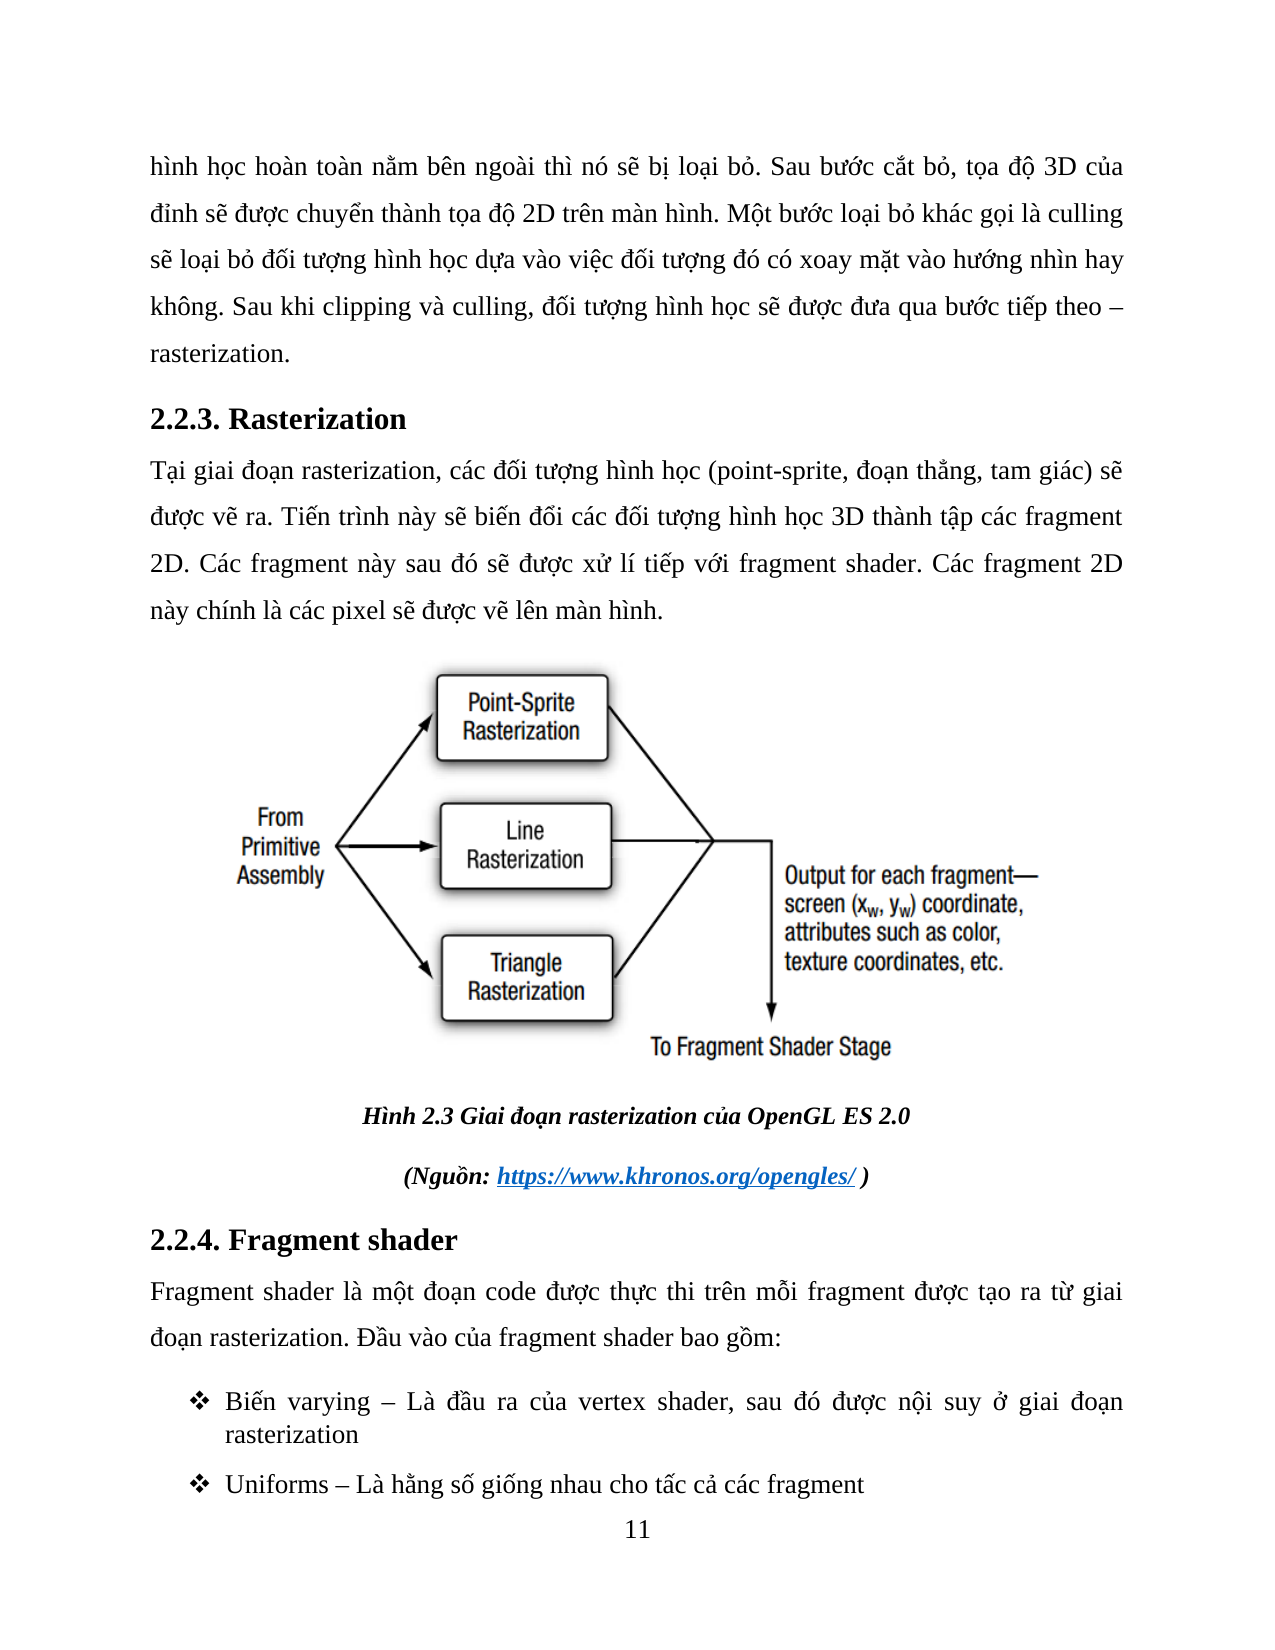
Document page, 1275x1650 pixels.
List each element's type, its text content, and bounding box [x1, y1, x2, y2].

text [150, 150, 1125, 368]
text (Nguồn: https://www.khronos.org/opengles/ ) [150, 1161, 1125, 1190]
picture [226, 657, 1049, 1069]
subtitle 2.2.4. Fragment shader [150, 1221, 1125, 1257]
text Tại giai đoạn rasterization, các đối tượng hình học (point-sprite, đoạn thẳng, tam giác) sẽ được vẽ ra. Tiến trình này sẽ biến đổi các đối tượng hình học 3D thành tập các fragment 2D. Các fragment này sau đó sẽ được xử lí tiếp với fragment shader. Các fragment 2D này chính là các pixel sẽ được vẽ lên màn hình. [150, 454, 1125, 625]
subtitle 2.2.3. Rasterization [150, 400, 1125, 436]
list Uniforms – Là hằng số giống nhau cho tấc cả các fragment [187, 1468, 1125, 1500]
text Hình 2.3 Giai đoạn rasterization của OpenGL ES 2.0 [150, 1101, 1125, 1130]
list Biến varying – Là đầu ra của vertex shader, sau đó được nội suy ở giai đoạn rasterization [187, 1384, 1125, 1449]
text Fragment shader là một đoạn code được thực thi trên mỗi fragment được tạo ra từ giai đoạn rasterization. Đầu vào của fragment shader bao gồm: [150, 1274, 1125, 1352]
